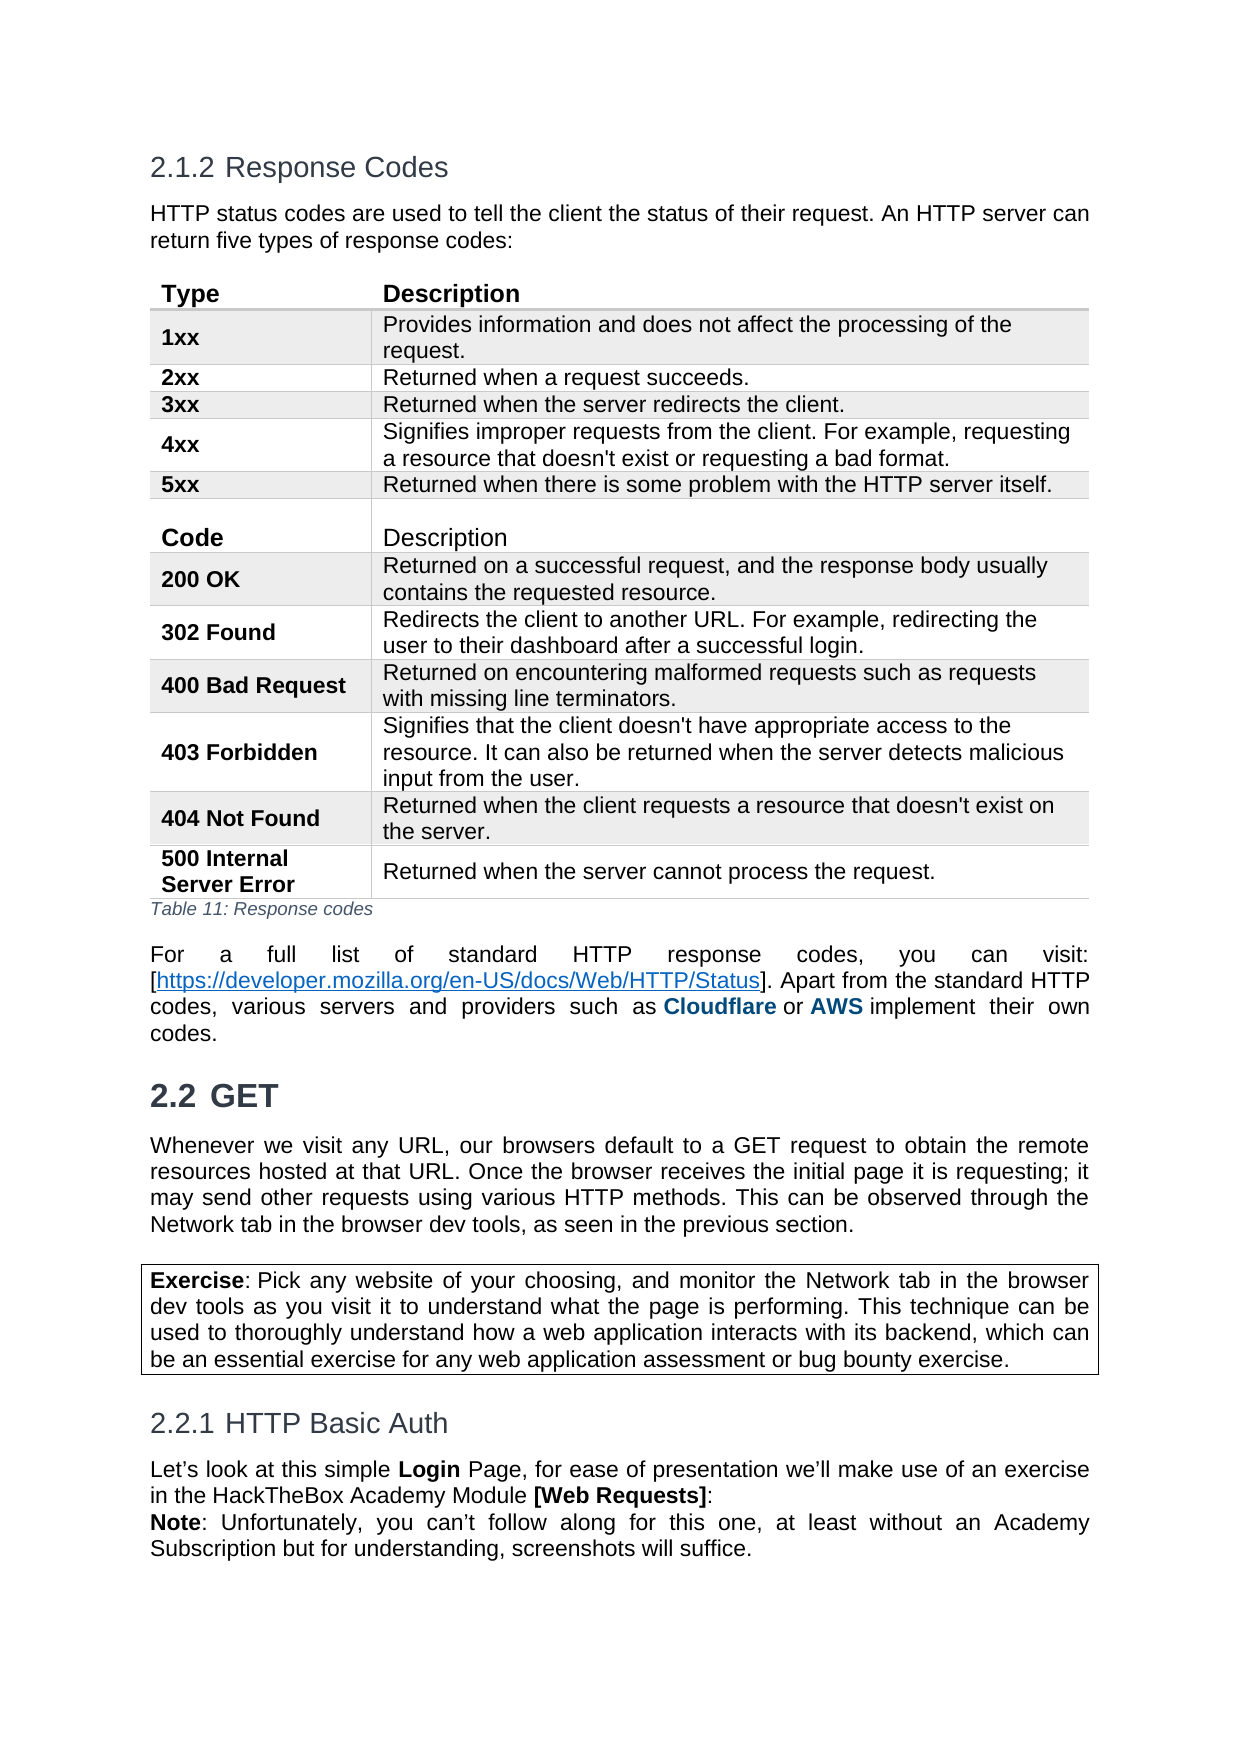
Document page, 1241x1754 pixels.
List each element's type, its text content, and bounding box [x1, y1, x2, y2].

table_cell 403 Forbidden [150, 713, 371, 791]
table_header Type [150, 279, 371, 308]
table_cell Returned when the client requests a resource that doesn't exist on the server. [372, 792, 1089, 844]
table_cell 200 OK [150, 553, 371, 605]
table_cell Returned on encountering malformed requests such as requests with missing line terminators. [372, 660, 1089, 712]
table_cell 500 Internal Server Error [150, 846, 371, 898]
text Let’s look at this simple Login Page, for ease of presentation we’ll make use of an exercise in the HackTheBox Academy Module [Web Requests]: [150, 1456, 1090, 1508]
subtitle Response Codes [150, 150, 1090, 183]
table_cell Description [372, 499, 1089, 552]
subtitle GET [150, 1077, 1090, 1115]
table_cell 3xx [150, 392, 371, 418]
table_cell 404 Not Found [150, 792, 371, 844]
text HTTP status codes are used to tell the client the status of their request. An HTTP server can return five types of response codes: [150, 200, 1090, 253]
table_cell Redirects the client to another URL. For example, redirecting the user to their dashboard after a successful login. [372, 606, 1089, 658]
table_cell 4xx [150, 419, 371, 471]
table_cell Returned when the server cannot process the request. [372, 846, 1089, 898]
table_cell 1xx [150, 311, 371, 364]
table_cell Signifies improper requests from the client. For example, requesting a resource that doesn't exist or requesting a bad format. [372, 419, 1089, 471]
text Note: Unfortunately, you can’t follow along for this one, at least without an Academy Subscription but for understanding, screenshots will suffice. [150, 1508, 1090, 1561]
text Table 11: Response codes [150, 898, 1090, 920]
table_header Description [371, 279, 1089, 308]
table_cell Code [150, 499, 371, 552]
text For a full list of standard HTTP response codes, you can visit: [https://developer.mozilla.org/en-US/docs/Web/HTTP/Status]. Apart from the standard HTTP codes, various servers and providers such as Cloudflare or AWS implement their own codes. [150, 941, 1090, 1046]
table_cell Returned on a successful request, and the response body usually contains the requested resource. [372, 553, 1089, 605]
table_cell 302 Found [150, 606, 371, 658]
table_cell 400 Bad Request [150, 660, 371, 712]
subtitle HTTP Basic Auth [150, 1406, 1090, 1439]
text Exercise: Pick any website of your choosing, and monitor the Network tab in the browser dev tools as you visit it to understand what the page is performing. This technique can be used to thoroughly understand how a web application interacts with its backend, which can be an essential exercise for any web application assessment or bug bounty exercise. [142, 1265, 1098, 1374]
table_cell Signifies that the client doesn't have appropriate access to the resource. It can also be returned when the server detects malicious input from the user. [372, 713, 1089, 791]
table_cell Returned when there is some problem with the HTTP server itself. [372, 472, 1089, 498]
table_cell Returned when the server redirects the client. [372, 392, 1089, 418]
text Whenever we visit any URL, our browsers default to a GET request to obtain the remote resources hosted at that URL. Once the browser receives the initial page it is requesting; it may send other requests using various HTTP methods. This can be observed through the Network tab in the browser dev tools, as seen in the previous section. [150, 1132, 1090, 1237]
table_cell 5xx [150, 472, 371, 498]
table_cell Returned when a request succeeds. [372, 365, 1089, 391]
table_cell 2xx [150, 365, 371, 391]
table_cell Provides information and does not affect the processing of the request. [372, 311, 1089, 364]
